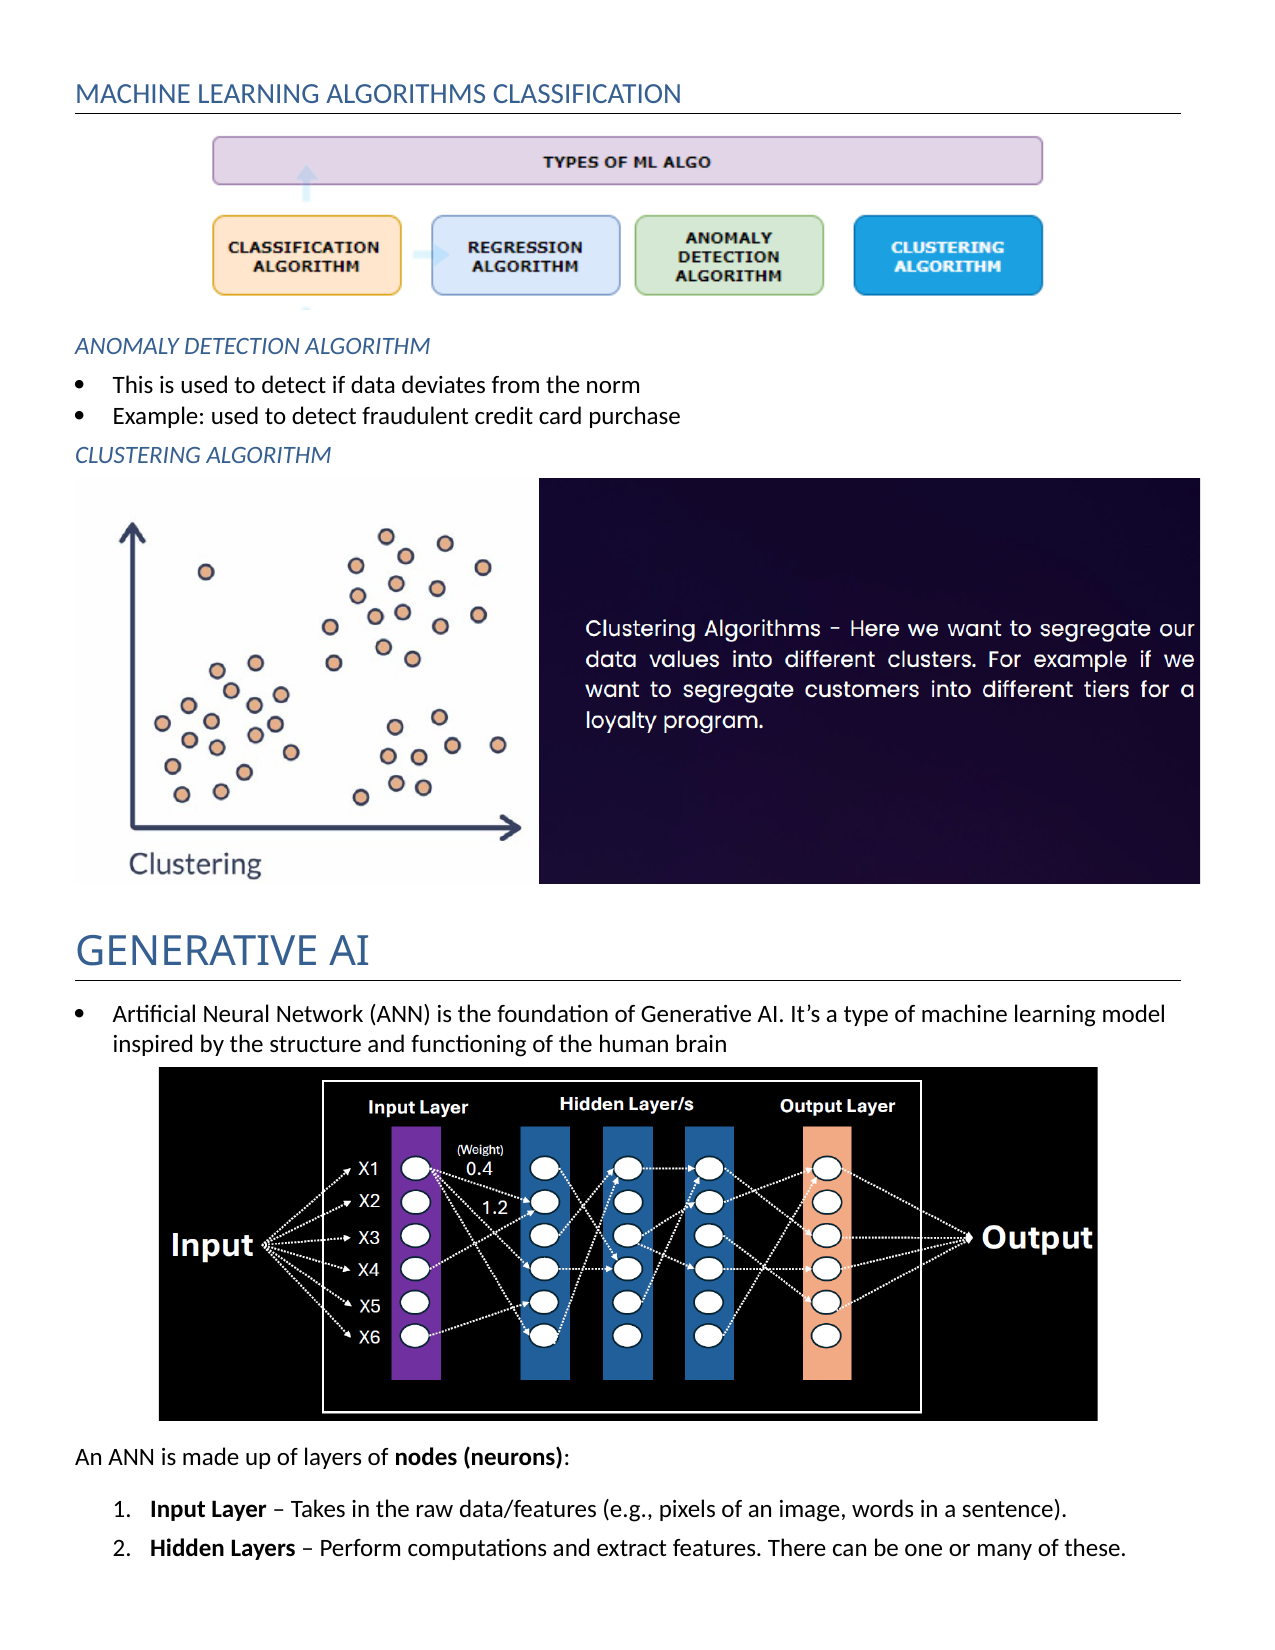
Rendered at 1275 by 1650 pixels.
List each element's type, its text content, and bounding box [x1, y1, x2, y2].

subtitle GENERATIVE AI [75, 921, 1181, 980]
picture [75, 478, 1200, 884]
picture [158, 1067, 1098, 1421]
list Input Layer – Takes in the raw data/features (e.g., pixels of an image, words in a sentence). [112, 1493, 1181, 1524]
list Hidden Layers – Perform computations and extract features. There can be one or many of these. [112, 1532, 1181, 1563]
list Artificial Neural Network (ANN) is the foundation of Generative AI. It’s a type of machine learning model inspired by the structure and functioning of the human brain [75, 998, 1181, 1059]
picture [208, 127, 1048, 310]
list This is used to detect if data deviates from the norm [75, 369, 1181, 400]
subtitle ANOMALY DETECTION ALGORITHM [75, 330, 1181, 361]
list Example: used to detect fraudulent credit card purchase [75, 400, 1181, 431]
subtitle CLUSTERING ALGORITHM [75, 439, 1181, 469]
subtitle MACHINE LEARNING ALGORITHMS CLASSIFICATION [75, 75, 1181, 113]
text An ANN is made up of layers of nodes (neurons): [75, 1442, 1181, 1472]
